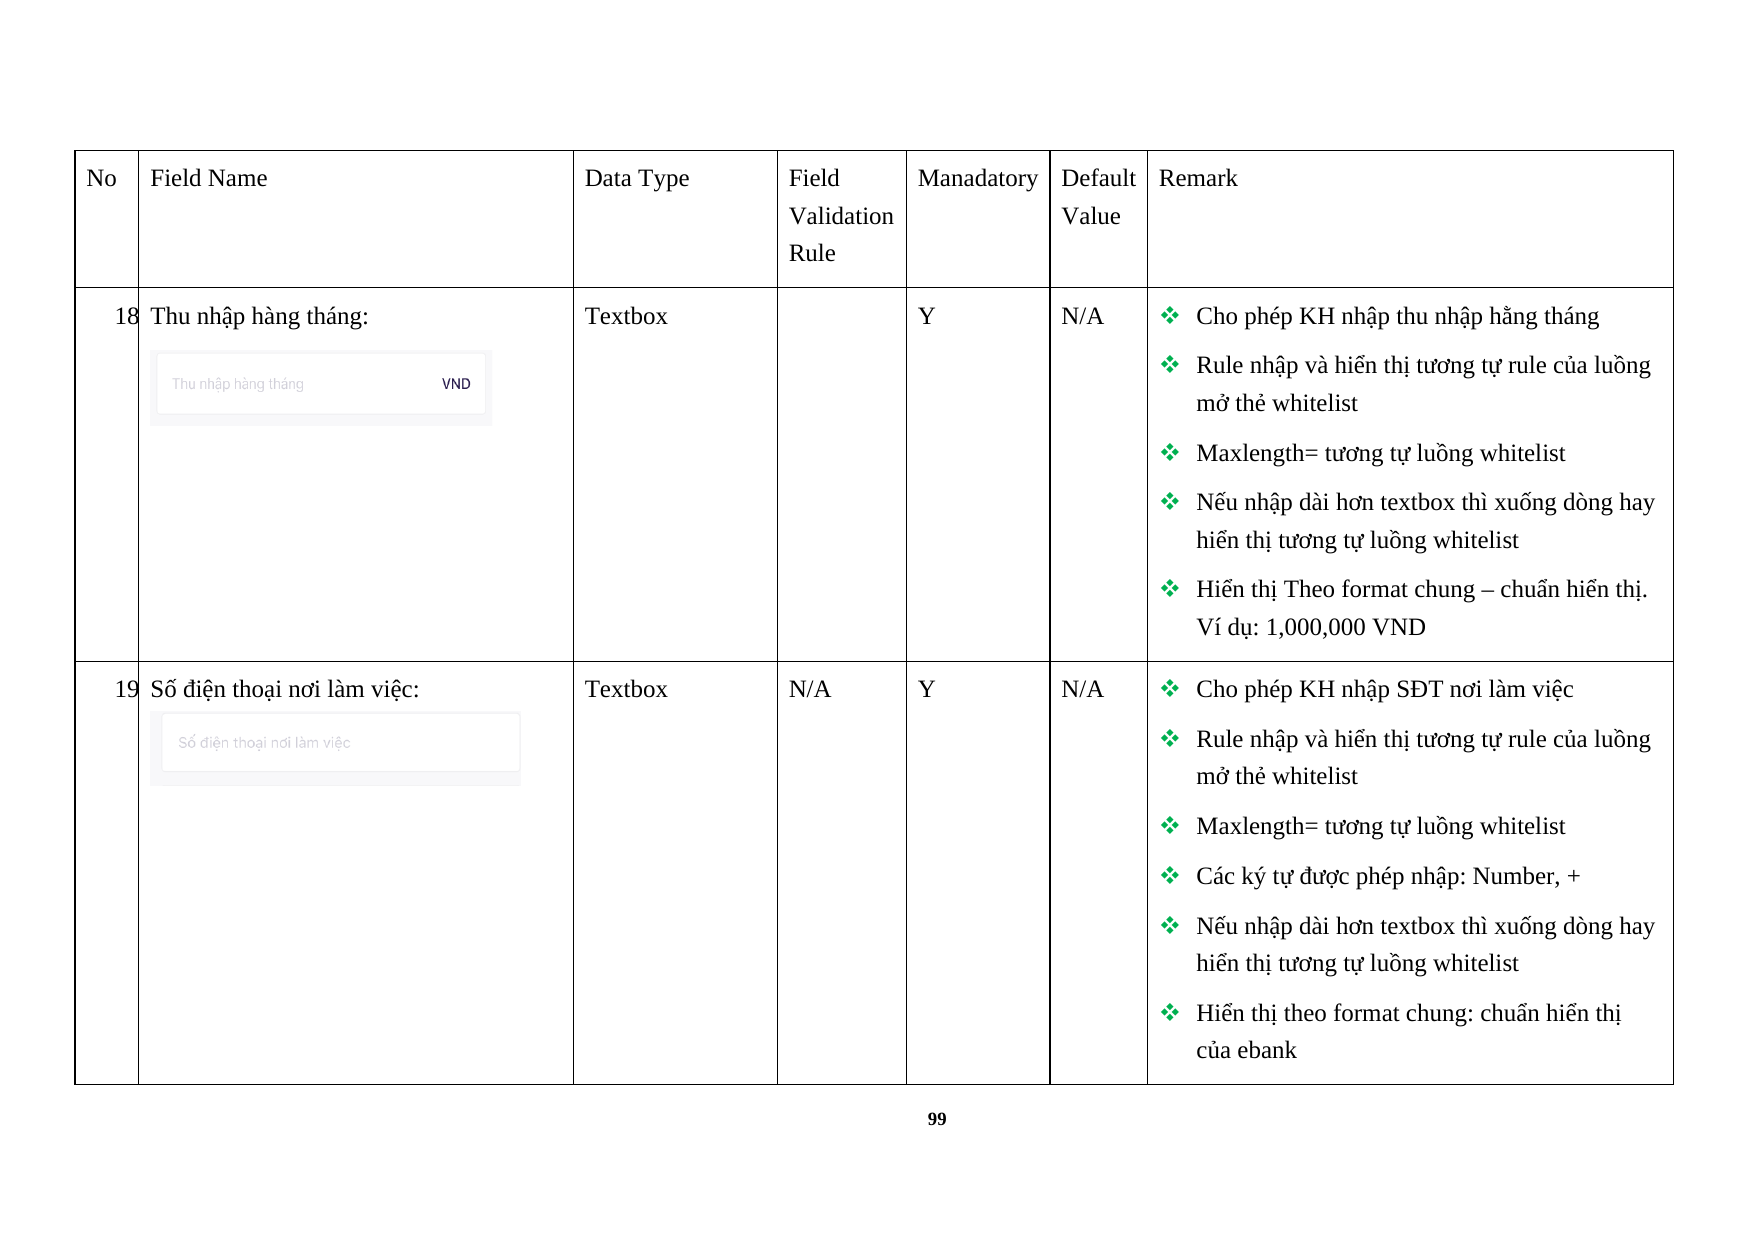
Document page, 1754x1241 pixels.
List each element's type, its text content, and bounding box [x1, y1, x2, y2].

table_cell [76, 288, 138, 661]
table_cell Cho phép KH nhập SĐT nơi làm việc Rule nhập và hiển thị tương tự rule của luồng mở thẻ whitelist Maxlength= tương tự luồng whitelist Các ký tự được phép nhập: Number, + Nếu nhập dài hơn textbox thì xuống dòng hay hiển thị tương tự luồng whitelist Hiển thị theo format chung: chuẩn hiển thị của ebank [1148, 662, 1673, 1084]
table_cell N/A [1051, 662, 1147, 1084]
table_header Field Validation Rule [778, 151, 906, 287]
table_cell Số điện thoại nơi làm việc: [139, 662, 573, 1084]
table_cell [778, 288, 906, 661]
picture [150, 711, 521, 786]
table_header Data Type [574, 151, 777, 287]
table_cell Cho phép KH nhập thu nhập hằng tháng Rule nhập và hiển thị tương tự rule của luồng mở thẻ whitelist Maxlength= tương tự luồng whitelist Nếu nhập dài hơn textbox thì xuống dòng hay hiển thị tương tự luồng whitelist Hiển thị Theo format chung – chuẩn hiển thị. Ví dụ: 1,000,000 VND [1148, 288, 1673, 661]
table_header Manadatory [907, 151, 1049, 287]
picture [150, 350, 493, 426]
table_header Default Value [1051, 151, 1147, 287]
table_cell Y [907, 288, 1049, 661]
table_cell Textbox [574, 662, 777, 1084]
table_header Remark [1148, 151, 1673, 287]
table_cell Y [907, 662, 1049, 1084]
table_header Field Name [139, 151, 573, 287]
table_header No [76, 151, 138, 287]
table_cell Textbox [574, 288, 777, 661]
table_cell Thu nhập hàng tháng: [139, 288, 573, 661]
table_cell [76, 662, 138, 1084]
table_cell N/A [1051, 288, 1147, 661]
table_cell N/A [778, 662, 906, 1084]
